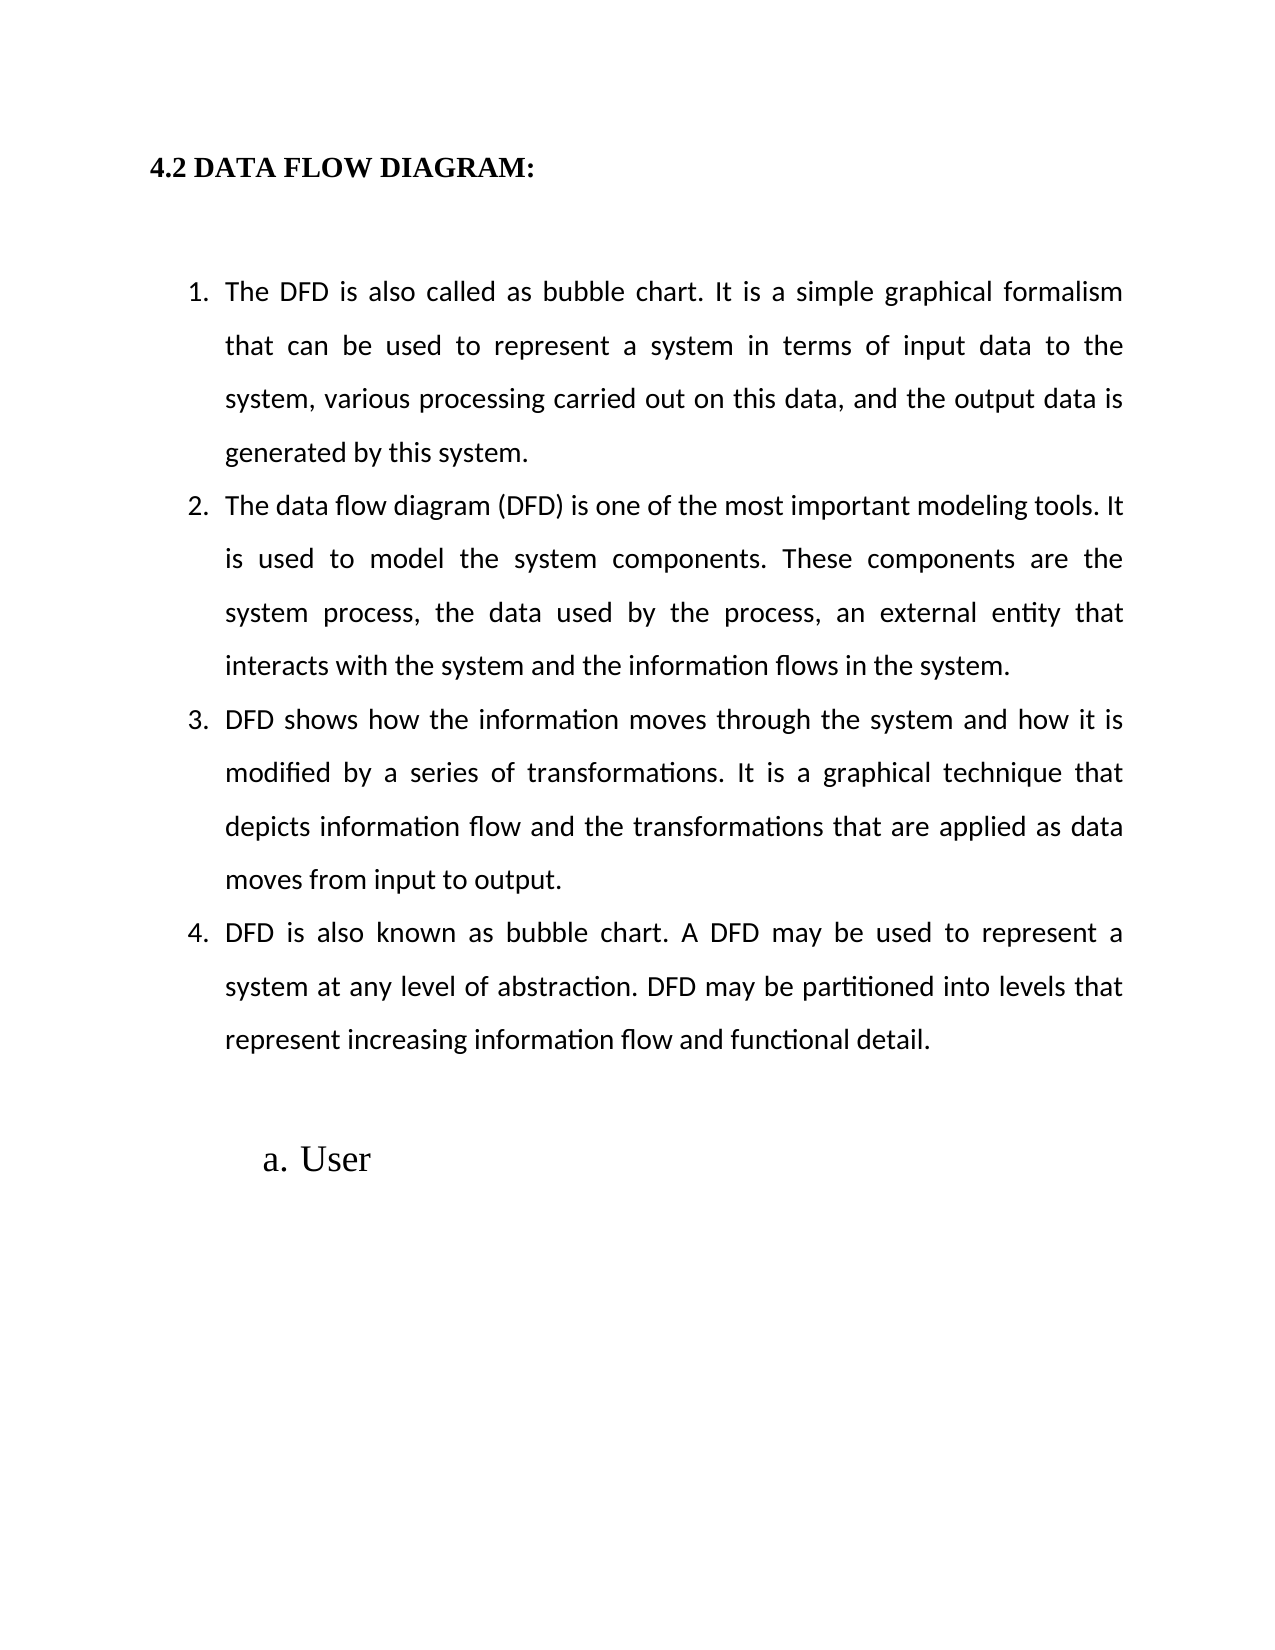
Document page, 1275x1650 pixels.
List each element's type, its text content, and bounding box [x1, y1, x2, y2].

list DFD shows how the information moves through the system and how it is modified by a series of transformations. It is a graphical technique that depicts information flow and the transformations that are applied as data moves from input to output. [187, 701, 1125, 897]
text 4.2 DATA FLOW DIAGRAM: [150, 150, 1125, 183]
list The DFD is also called as bubble chart. It is a simple graphical formalism that can be used to represent a system in terms of input data to the system, various processing carried out on this data, and the output data is generated by this system. [187, 273, 1125, 469]
list The data flow diagram (DFD) is one of the most important modeling tools. It is used to model the system components. These components are the system process, the data used by the process, an external entity that interacts with the system and the information flows in the system. [187, 487, 1125, 683]
list User [262, 1137, 1125, 1180]
list DFD is also known as bubble chart. A DFD may be used to represent a system at any level of abstraction. DFD may be partitioned into levels that represent increasing information flow and functional detail. [187, 914, 1125, 1057]
